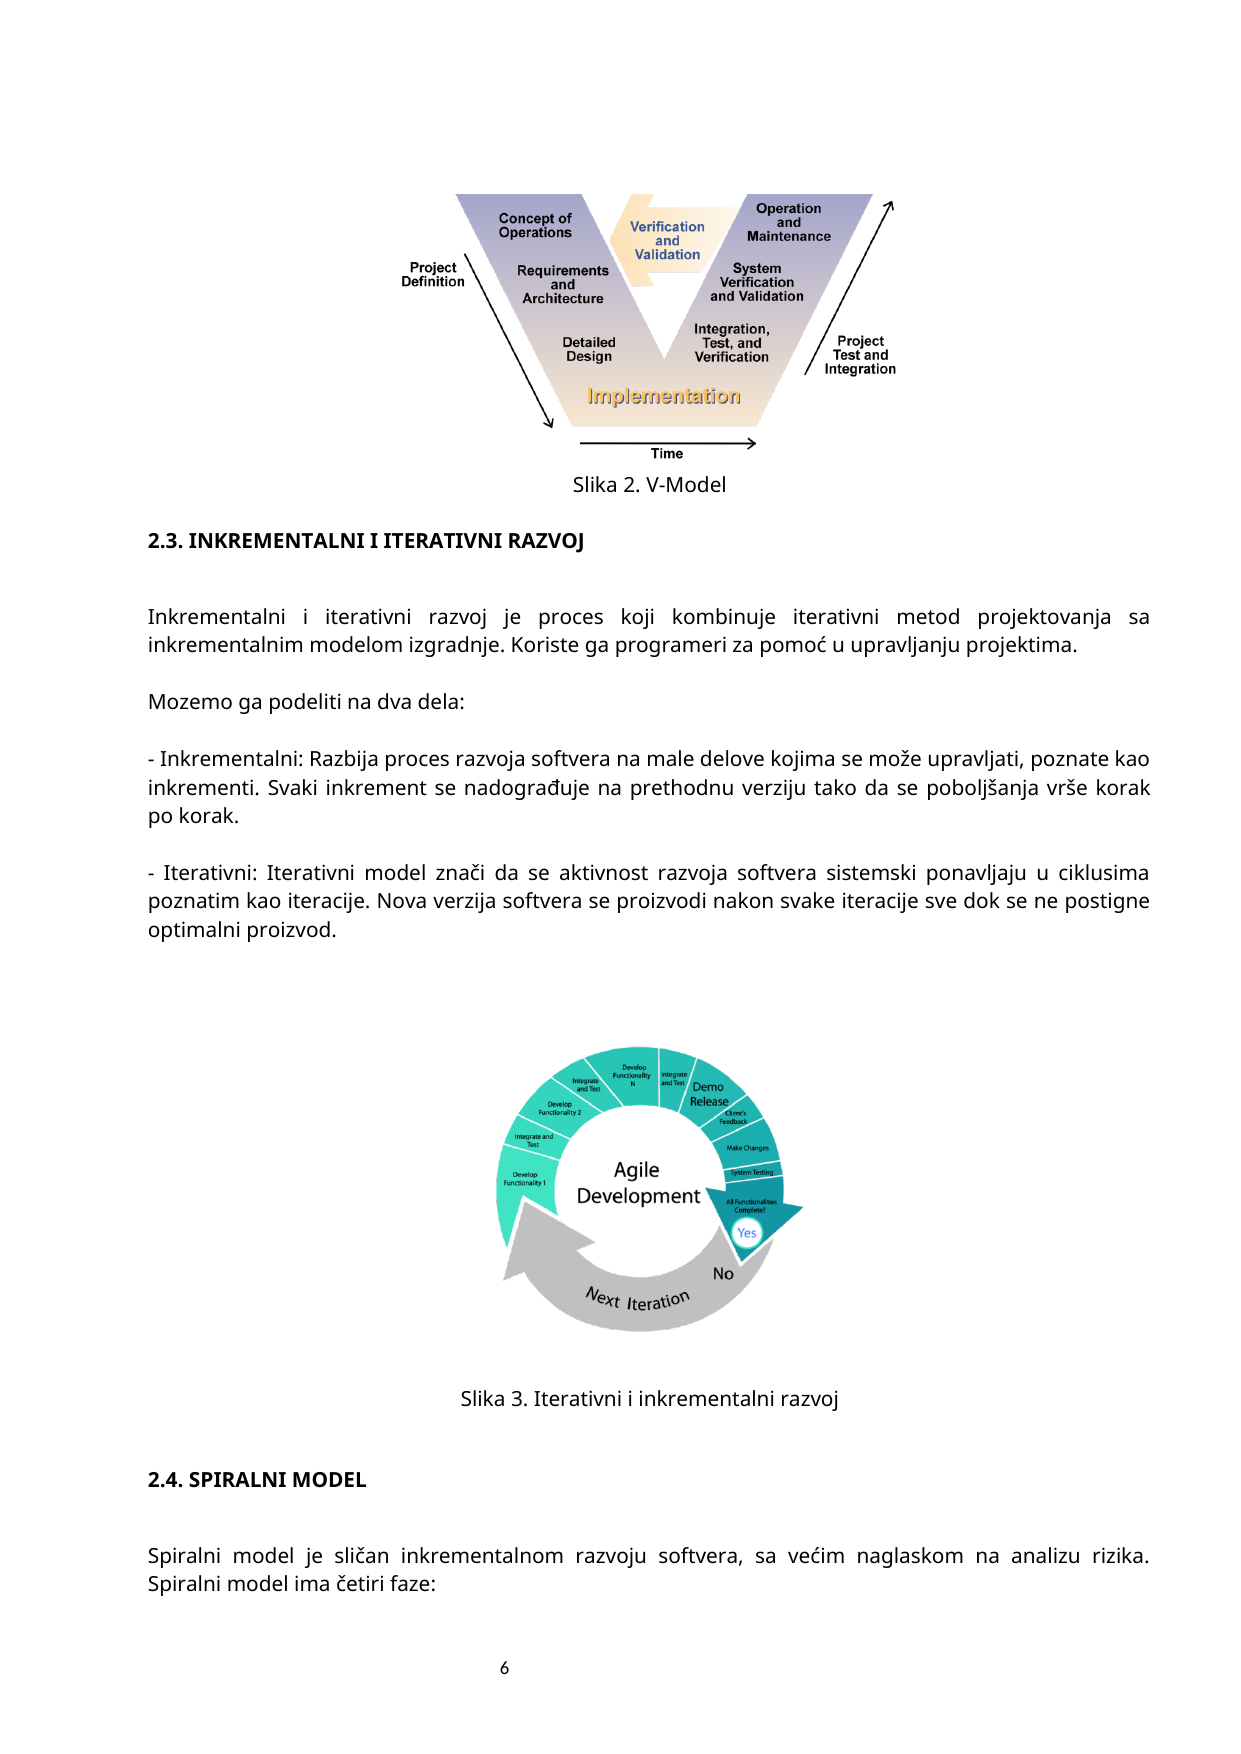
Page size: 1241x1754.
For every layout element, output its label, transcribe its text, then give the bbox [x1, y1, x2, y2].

subtitle INKREMENTALNI I ITERATIVNI RAZVOJ [148, 526, 1152, 554]
picture [390, 181, 910, 471]
picture [490, 971, 809, 1384]
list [148, 1541, 1152, 1598]
list - Inkrementalni: Razbija proces razvoja softvera na male delove kojima se može upravljati, poznate kao inkrementi. Svaki inkrement se nadograđuje na prethodnu verziju tako da se poboljšanja vrše korak po korak. [148, 744, 1152, 830]
list Inkrementalni i iterativni razvoj je proces koji kombinuje iterativni metod projektovanja sa inkrementalnim modelom izgradnje. Koriste ga programeri za pomoć u upravljanju projektima. [148, 602, 1152, 659]
list - Iterativni: Iterativni model znači da se aktivnost razvoja softvera sistemski ponavljaju u ciklusima poznatim kao iteracije. Nova verzija softvera se proizvodi nakon svake iteracije sve dok se ne postigne optimalni proizvod. [148, 858, 1152, 943]
subtitle SPIRALNI MODEL [148, 1465, 1152, 1493]
list Mozemo ga podeliti na dva dela: [148, 687, 1152, 716]
